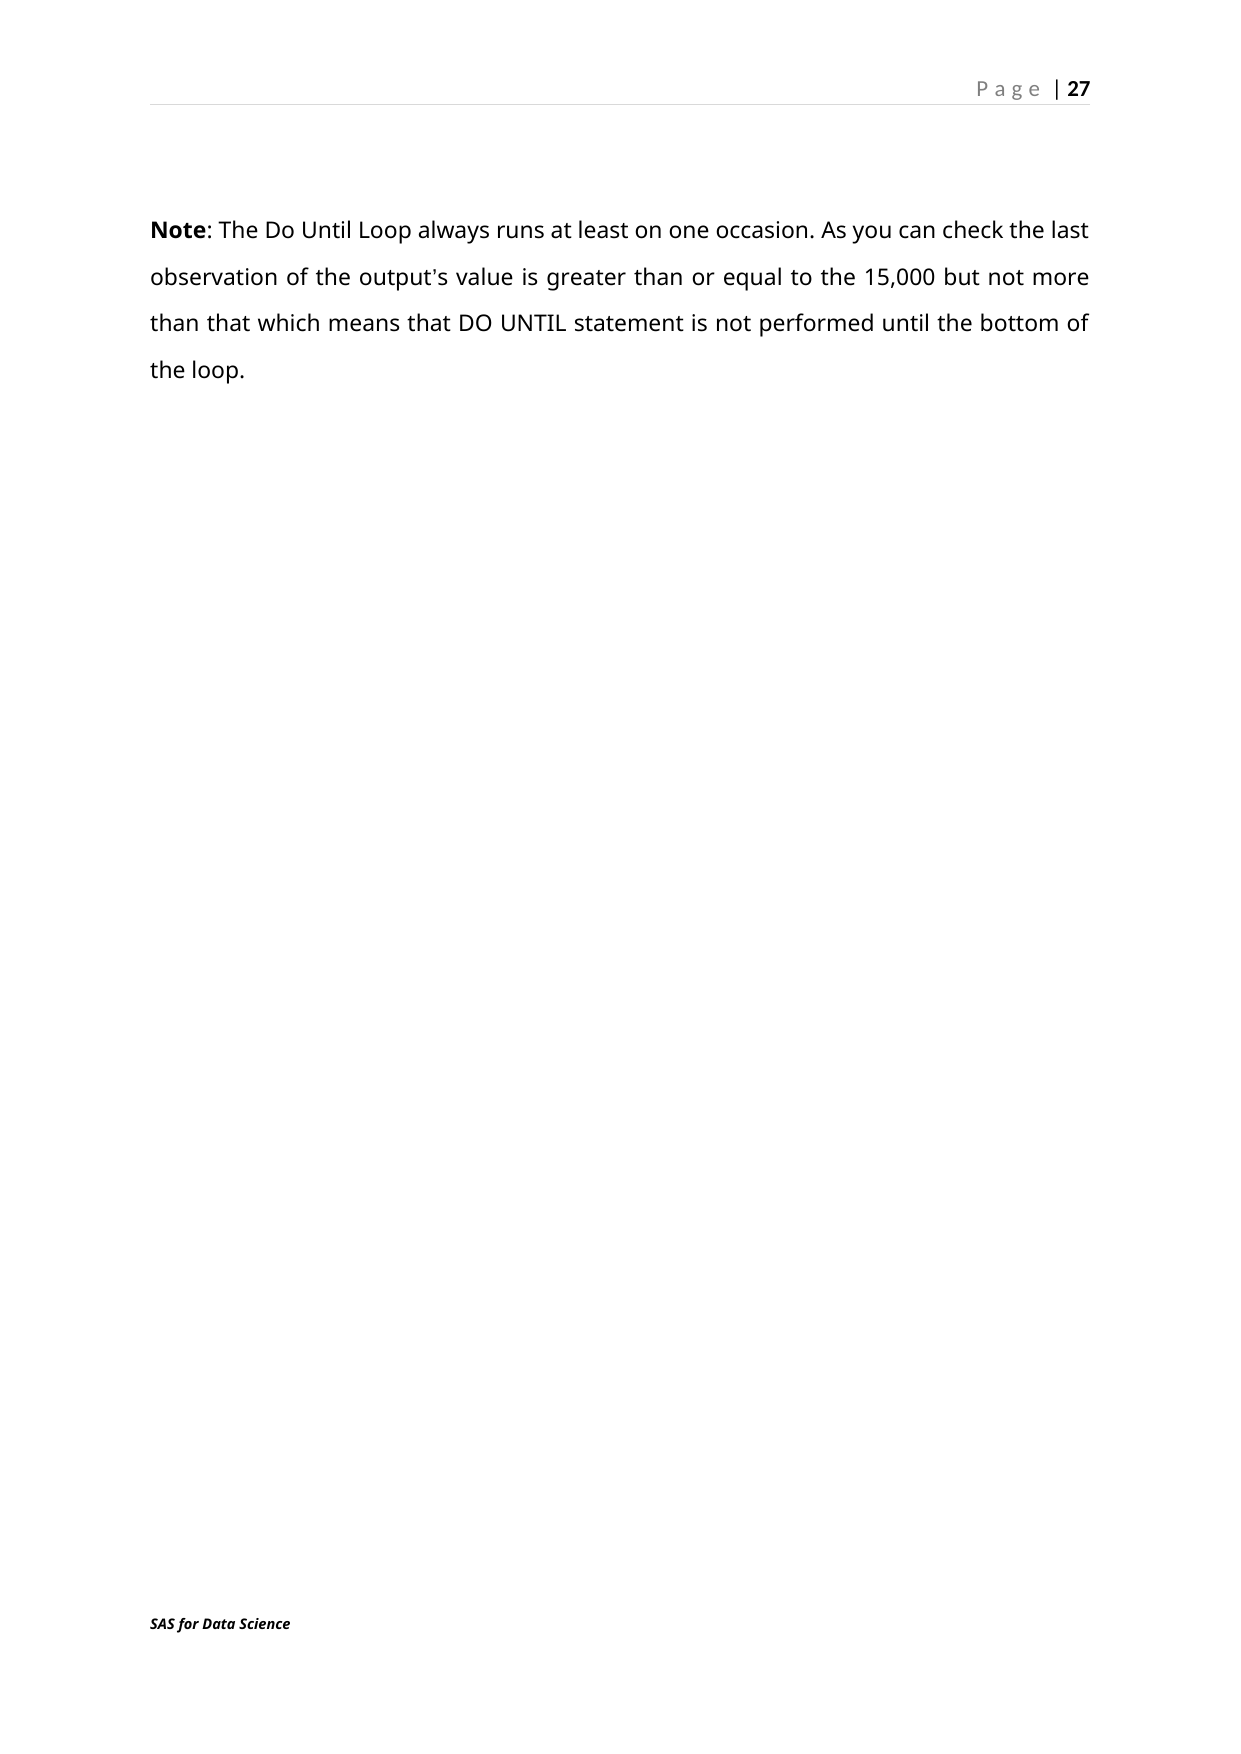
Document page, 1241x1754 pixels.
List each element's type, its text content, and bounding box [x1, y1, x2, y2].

text Note: The Do Until Loop always runs at least on one occasion. As you can check the last observation of the output’s value is greater than or equal to the 15,000 but not more than that which means that DO UNTIL statement is not performed until the bottom of the loop. [150, 213, 1090, 385]
